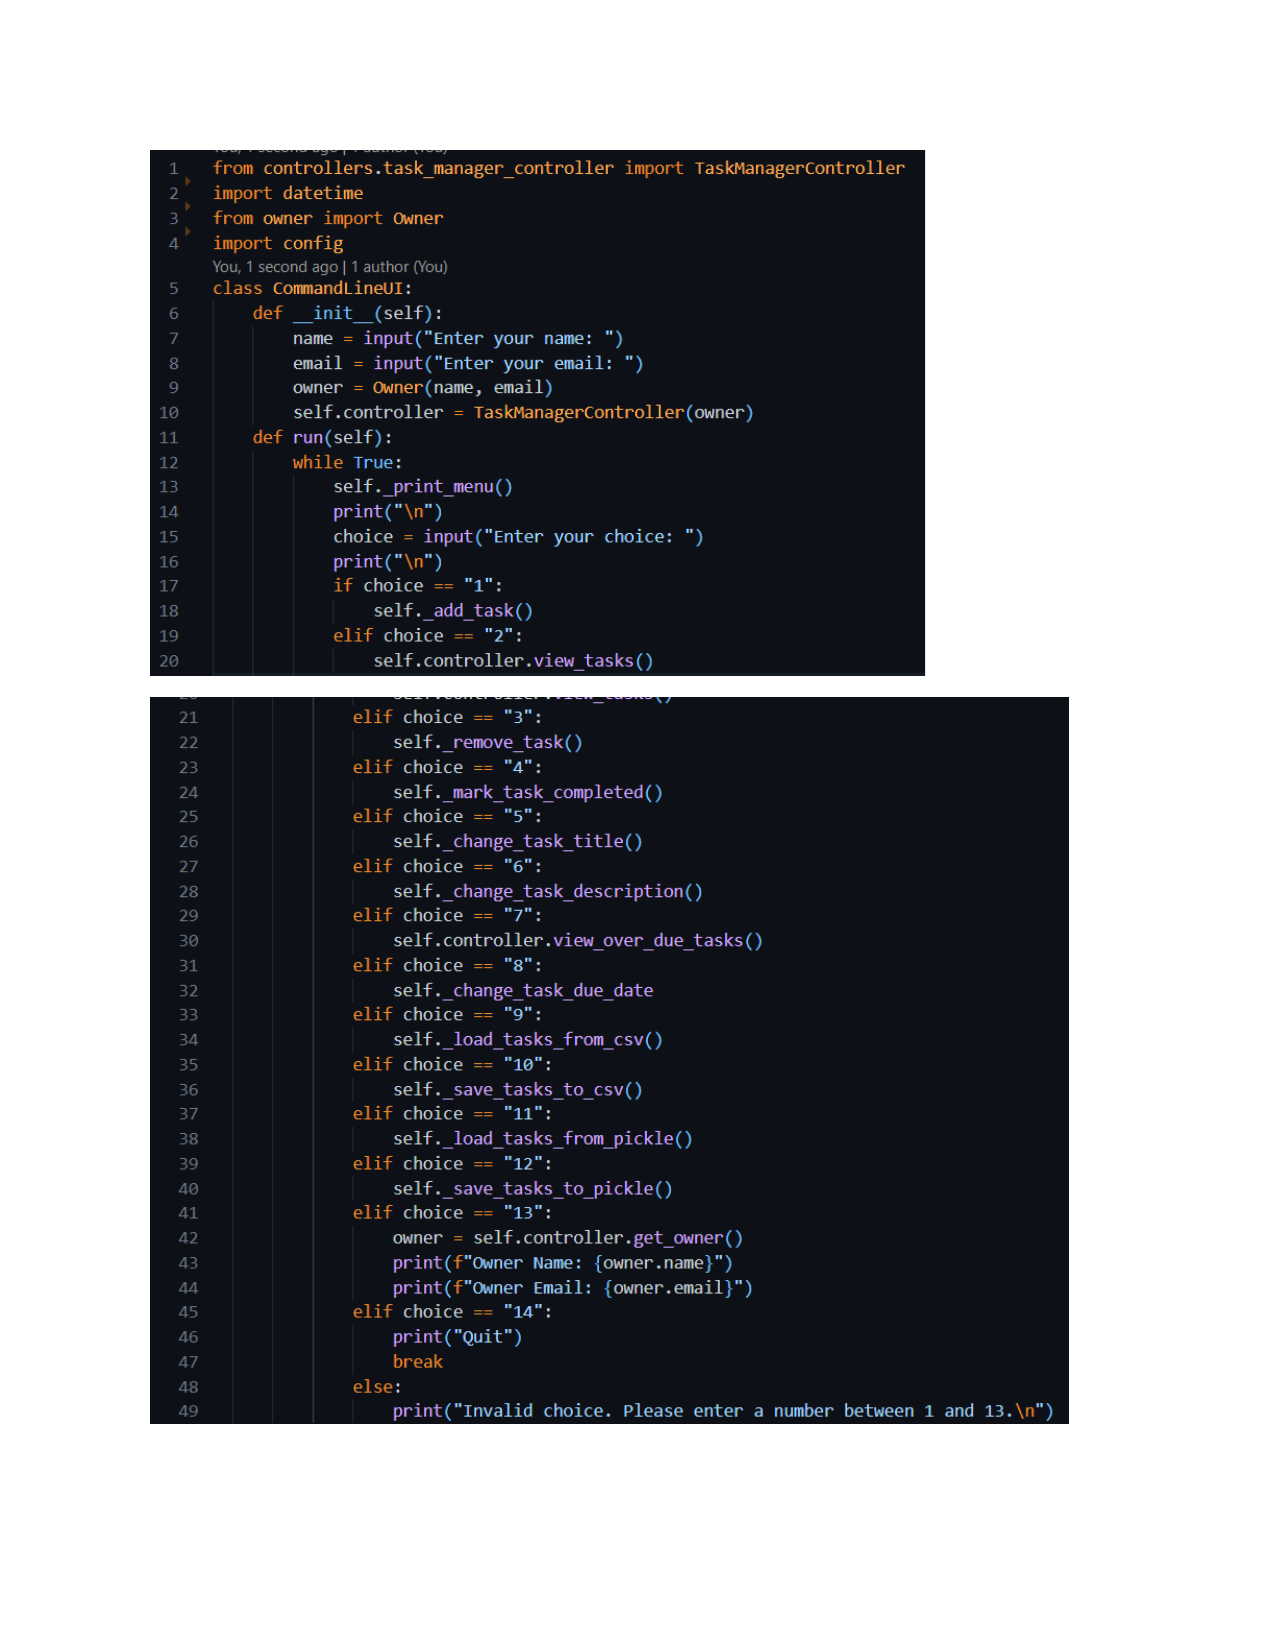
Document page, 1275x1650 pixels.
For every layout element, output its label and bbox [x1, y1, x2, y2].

picture [150, 150, 926, 676]
picture [150, 697, 1069, 1424]
